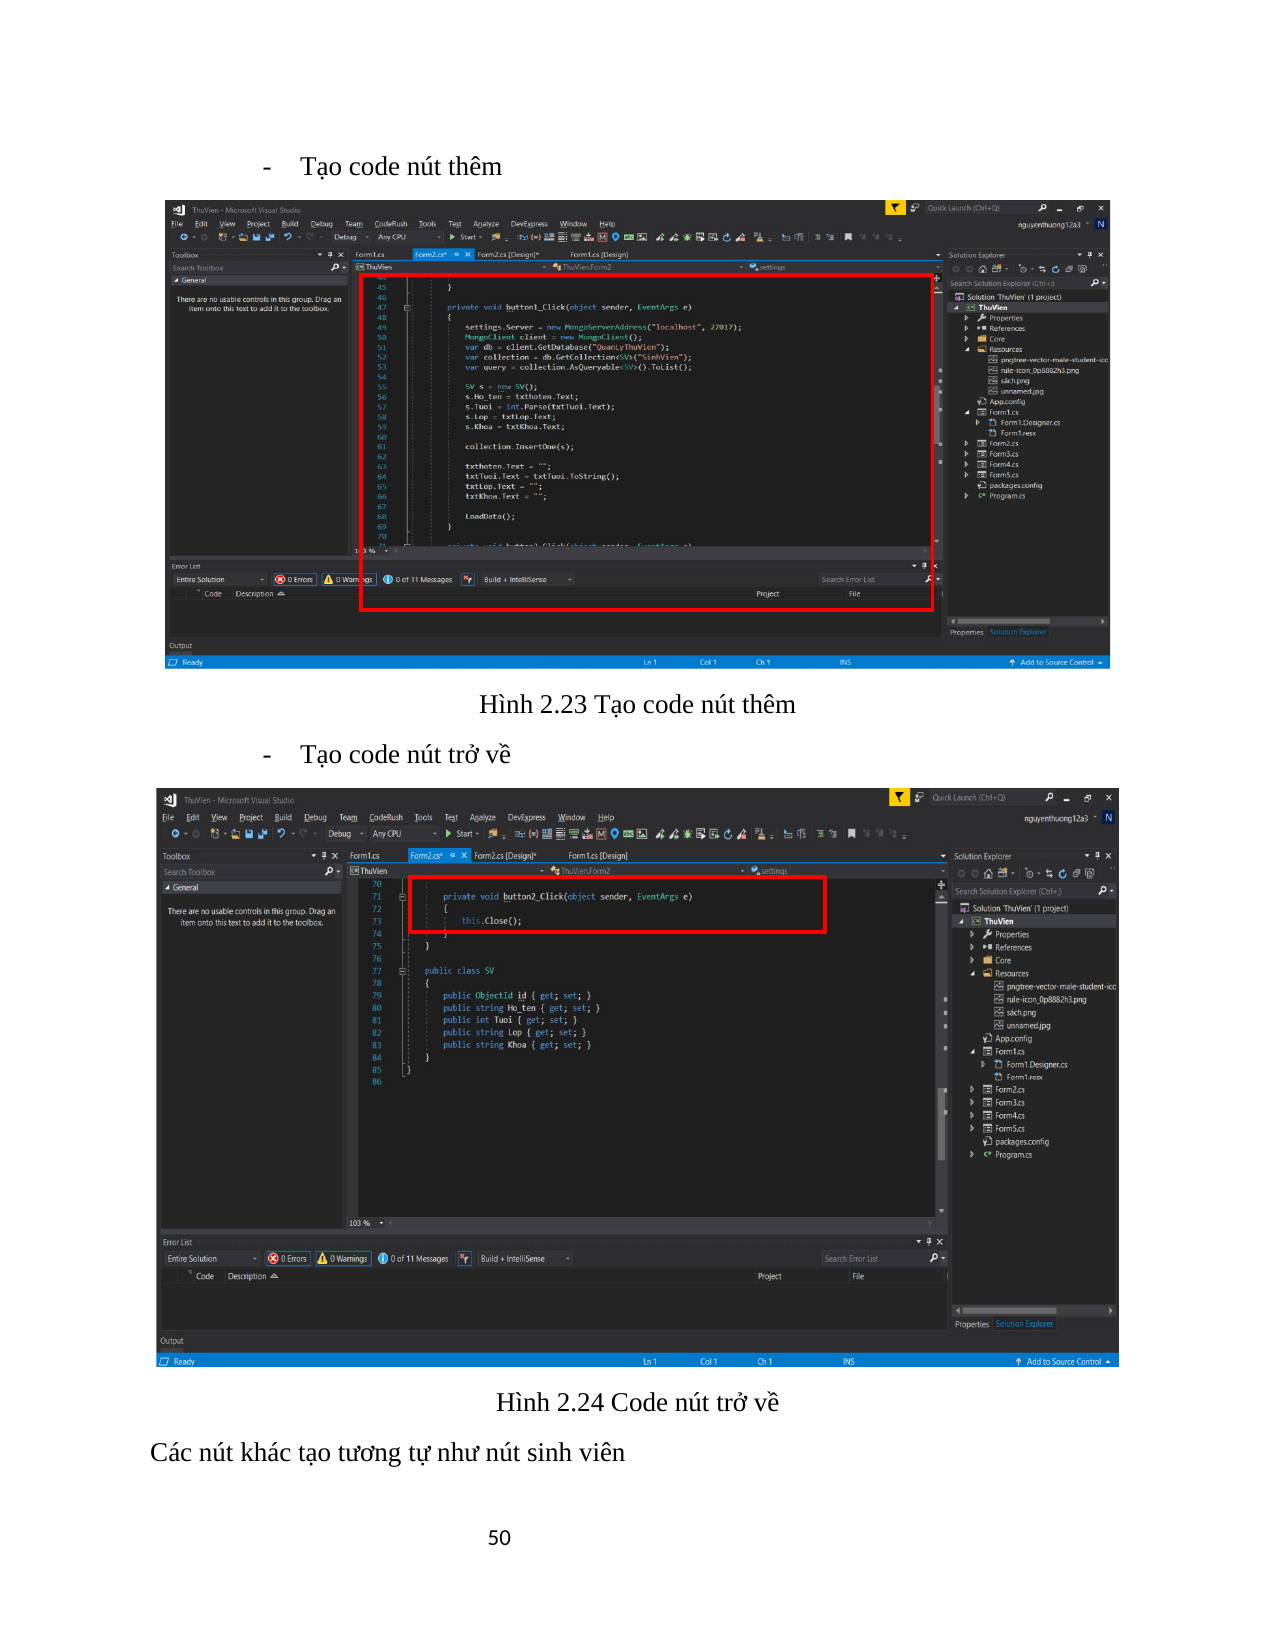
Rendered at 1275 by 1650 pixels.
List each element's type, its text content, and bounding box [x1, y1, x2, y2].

picture [165, 200, 1111, 669]
text Hình 2.23 Tạo code nút thêm [150, 688, 1125, 719]
text Các nút khác tạo tương tự như nút sinh viên [150, 1436, 1125, 1467]
list Tạo code nút trở về [262, 738, 1125, 769]
picture [156, 788, 1119, 1367]
list Tạo code nút thêm [262, 150, 1125, 181]
text Hình 2.24 Code nút trở về [150, 1386, 1125, 1417]
